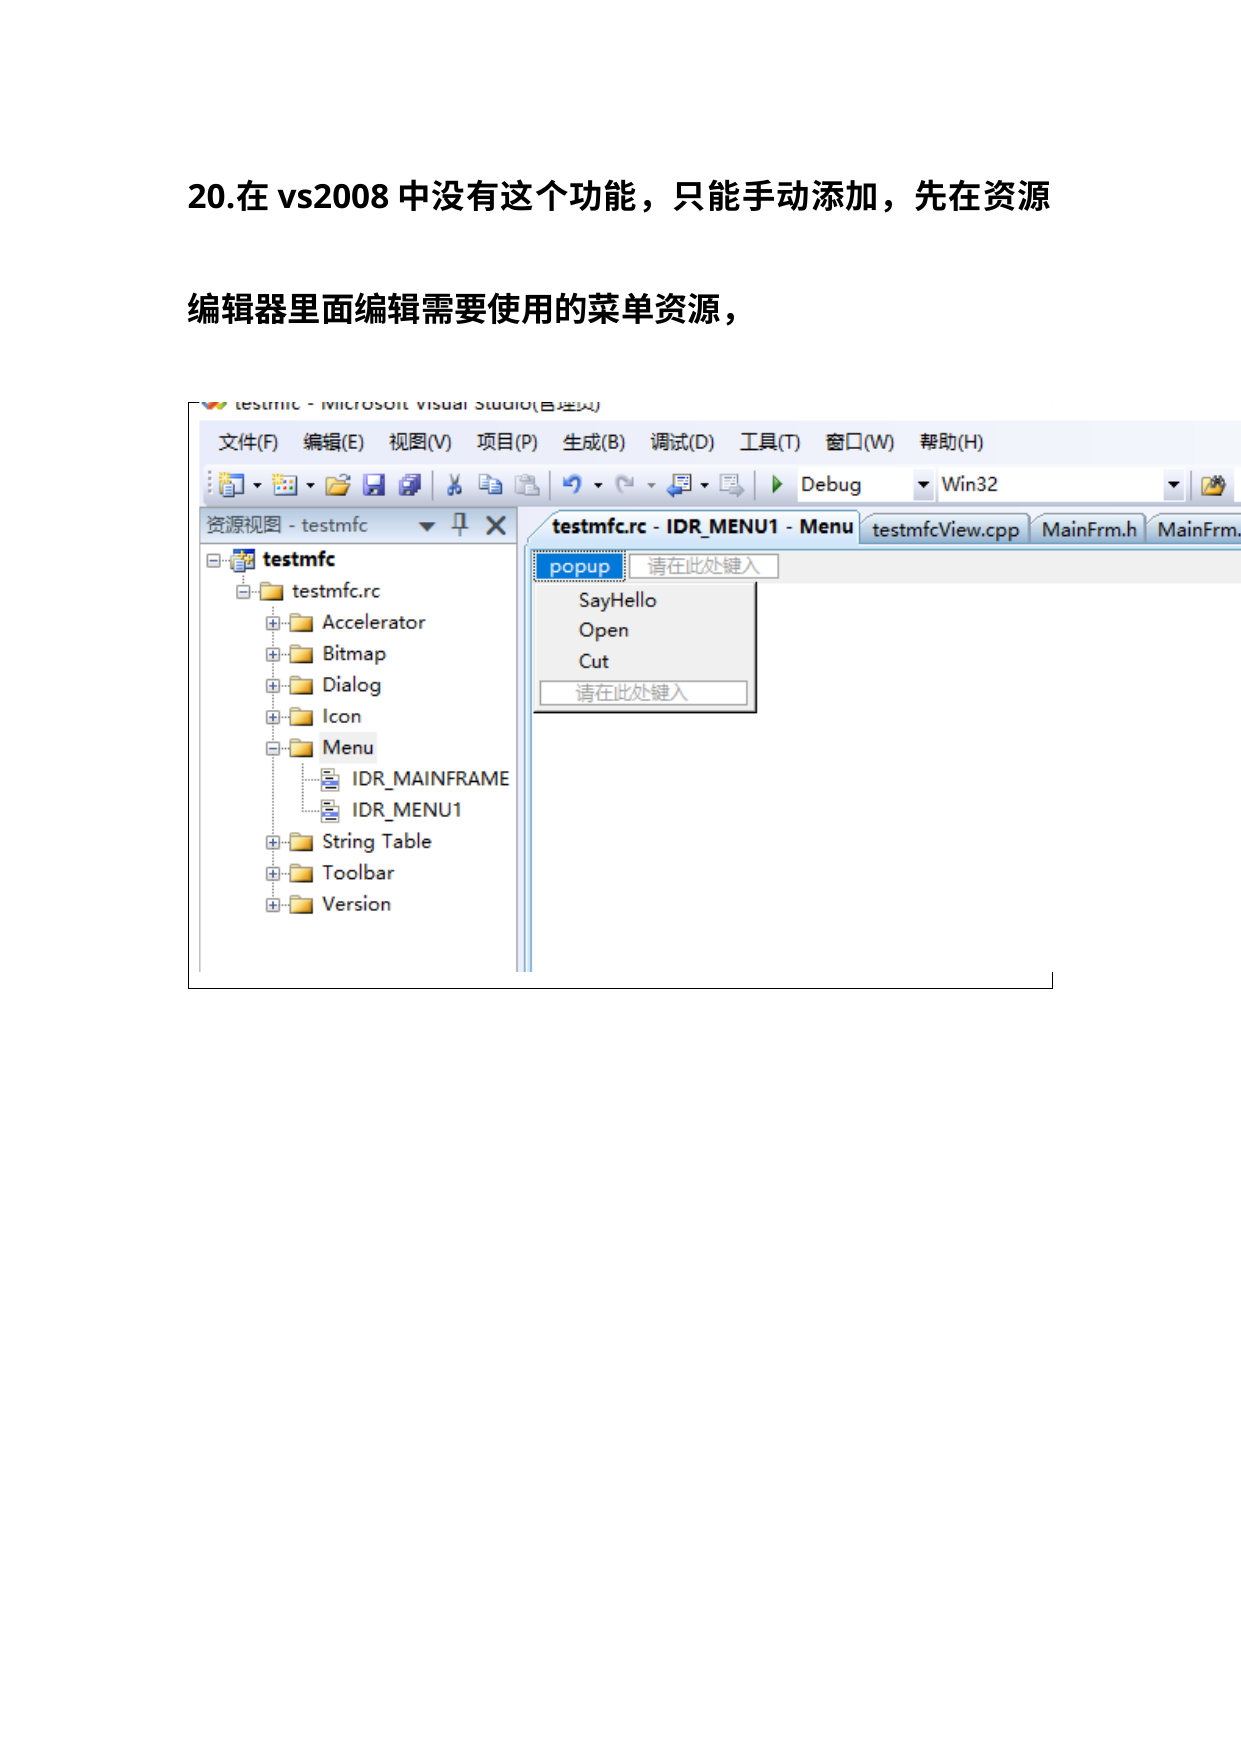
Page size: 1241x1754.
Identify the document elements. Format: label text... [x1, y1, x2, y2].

table_header [189, 403, 1052, 988]
subtitle 20.在vs2008中没有这个功能，只能手动添加，先在资源编辑器里面编辑需要使用的菜单资源， [187, 162, 1053, 339]
picture [199, 402, 1241, 972]
